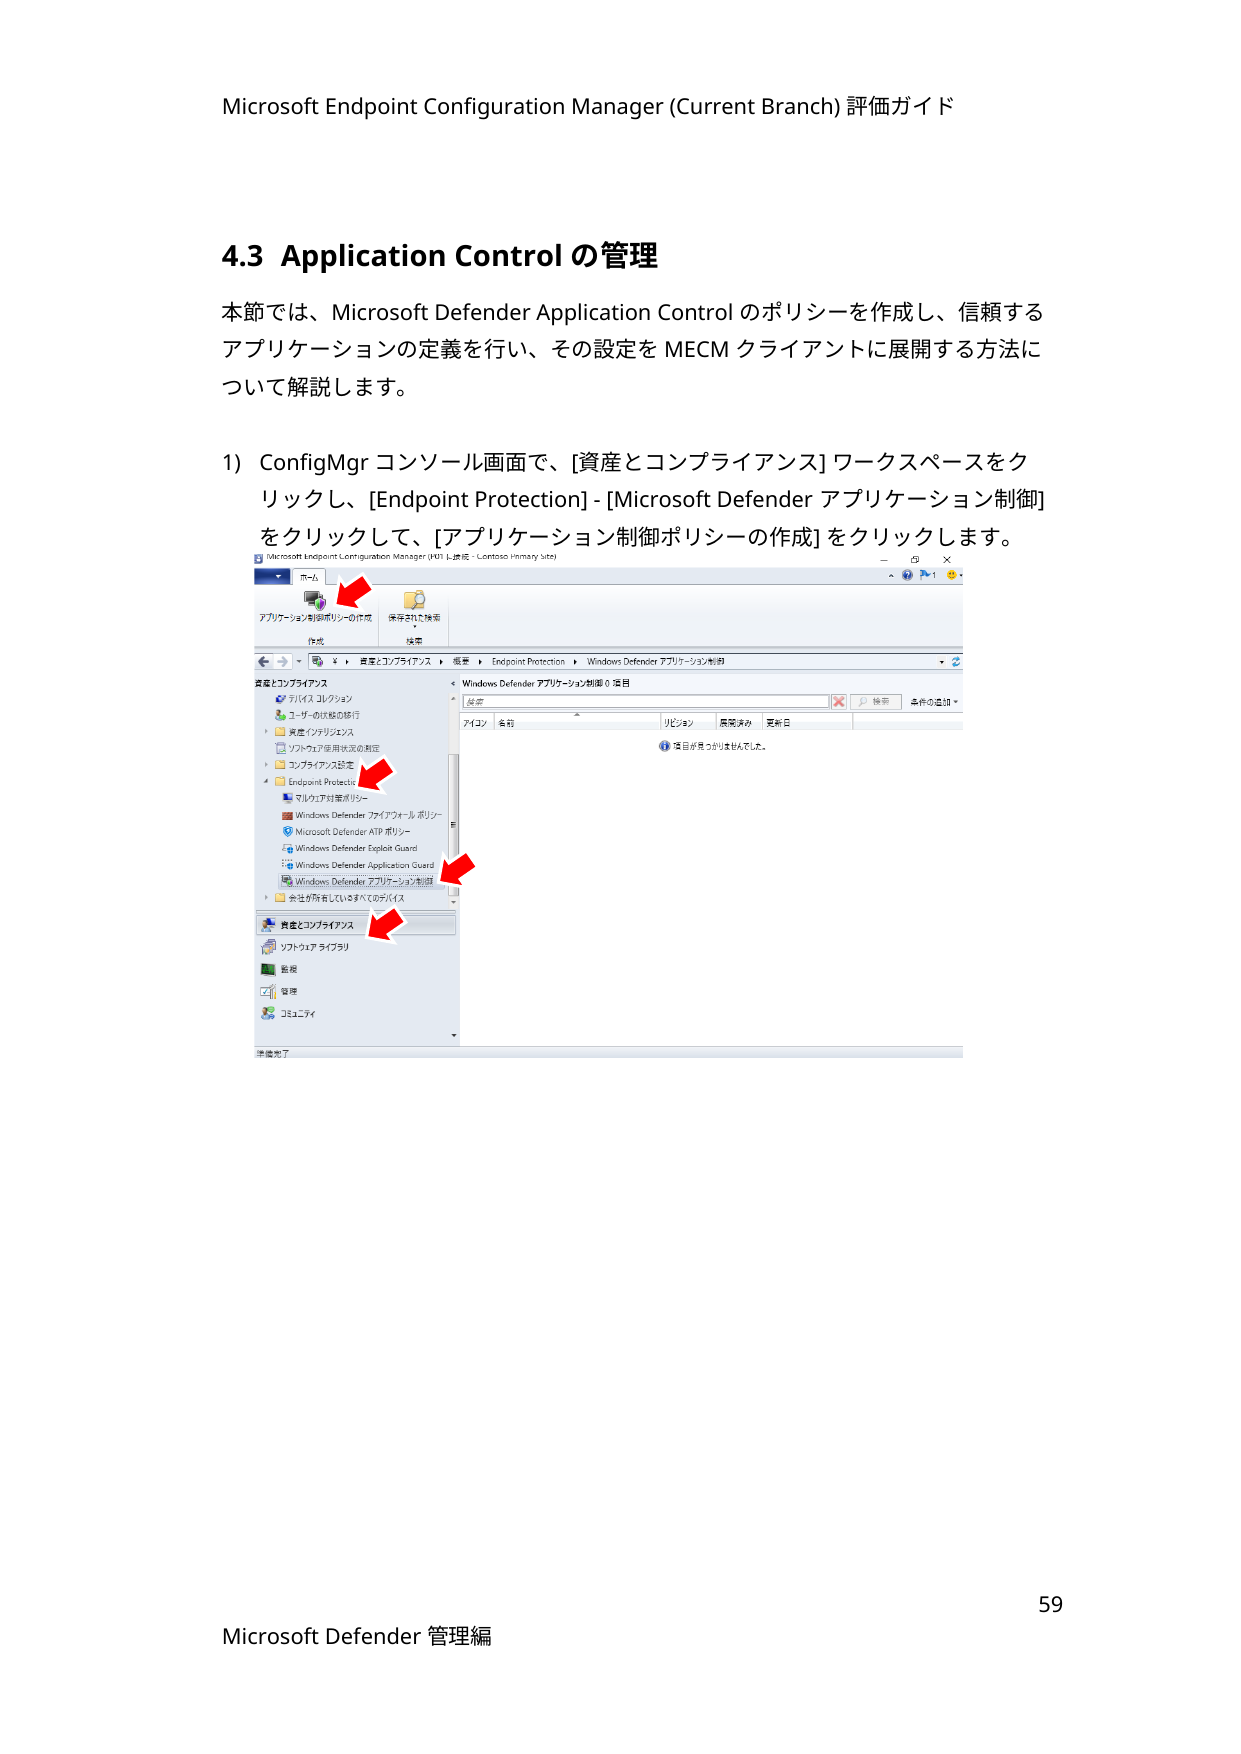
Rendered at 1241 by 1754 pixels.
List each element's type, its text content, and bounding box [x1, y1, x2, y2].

text 本節では、Microsoft Defender Application Control のポリシーを作成し、信頼するアプリケーションの定義を行い、その設定を MECM クライアントに展開する方法について解説します。 [222, 292, 1063, 404]
subtitle Application Control の管理 [222, 217, 1063, 292]
list ConfigMgr コンソール画面で、[資産とコンプライアンス] ワークスペースをクリックし、[Endpoint Protection] - [Microsoft Defender アプリケーション制御] をクリックして、[アプリケーション制御ポリシーの作成] をクリックします。 [222, 442, 1063, 554]
picture [254, 554, 963, 1058]
